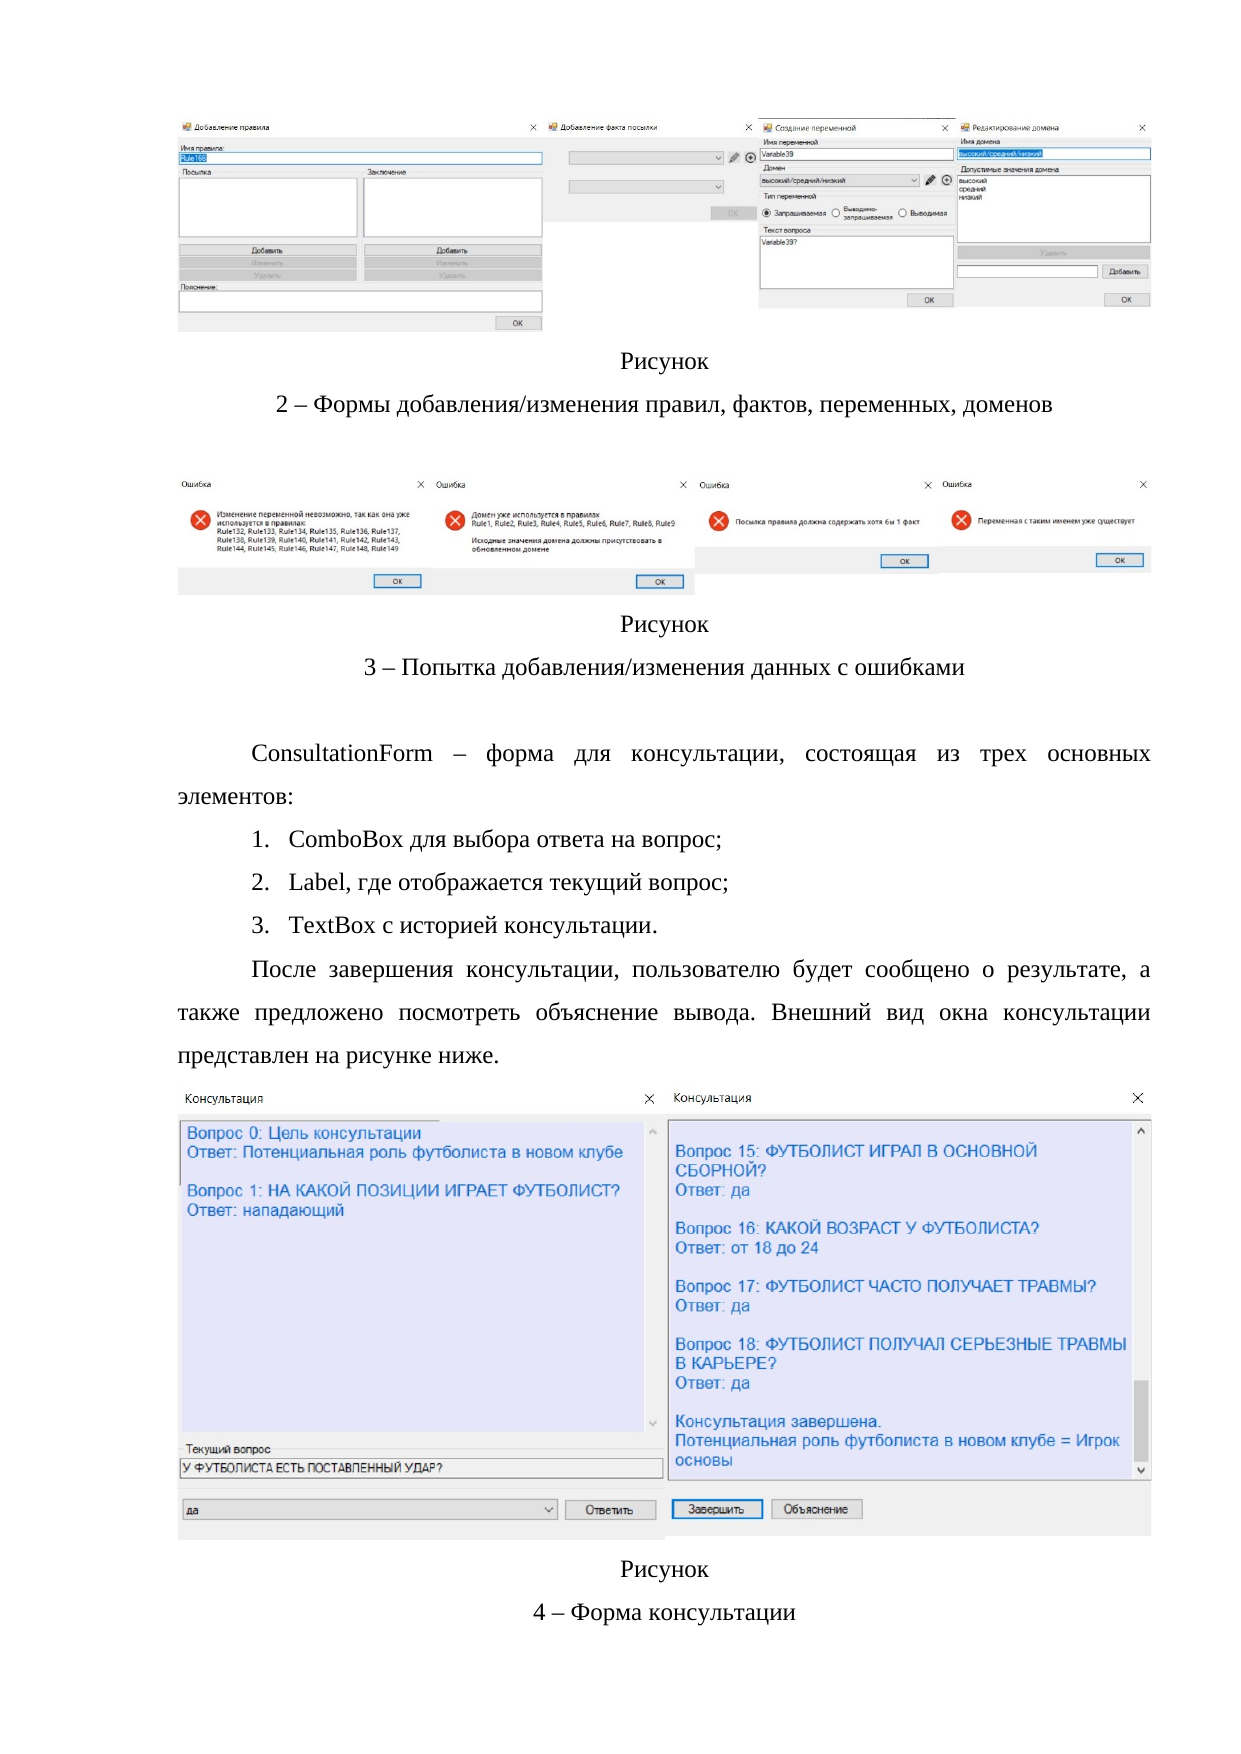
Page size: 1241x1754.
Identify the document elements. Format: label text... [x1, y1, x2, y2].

text 3 – Попытка добавления/изменения данных с ошибками [177, 652, 1152, 681]
picture [177, 118, 1152, 332]
text 4 – Форма консультации [177, 1597, 1152, 1626]
picture [177, 475, 1152, 595]
text Рисунок [177, 346, 1152, 375]
text 2 – Формы добавления/изменения правил, фактов, переменных, доменов [177, 389, 1152, 418]
list Label, где отображается текущий вопрос; [251, 867, 1152, 896]
text Рисунок [177, 609, 1152, 637]
list TextBox с историей консультации. [251, 911, 1152, 939]
text ConsultationForm – форма для консультации, состоящая из трех основных элементов: [177, 738, 1152, 810]
list ComboBox для выбора ответа на вопрос; [251, 824, 1152, 853]
picture [177, 1083, 1152, 1540]
text Рисунок [177, 1554, 1152, 1582]
text После завершения консультации, пользователю будет сообщено о результате, а также предложено посмотреть объяснение вывода. Внешний вид окна консультации представлен на рисунке ниже. [177, 954, 1152, 1069]
